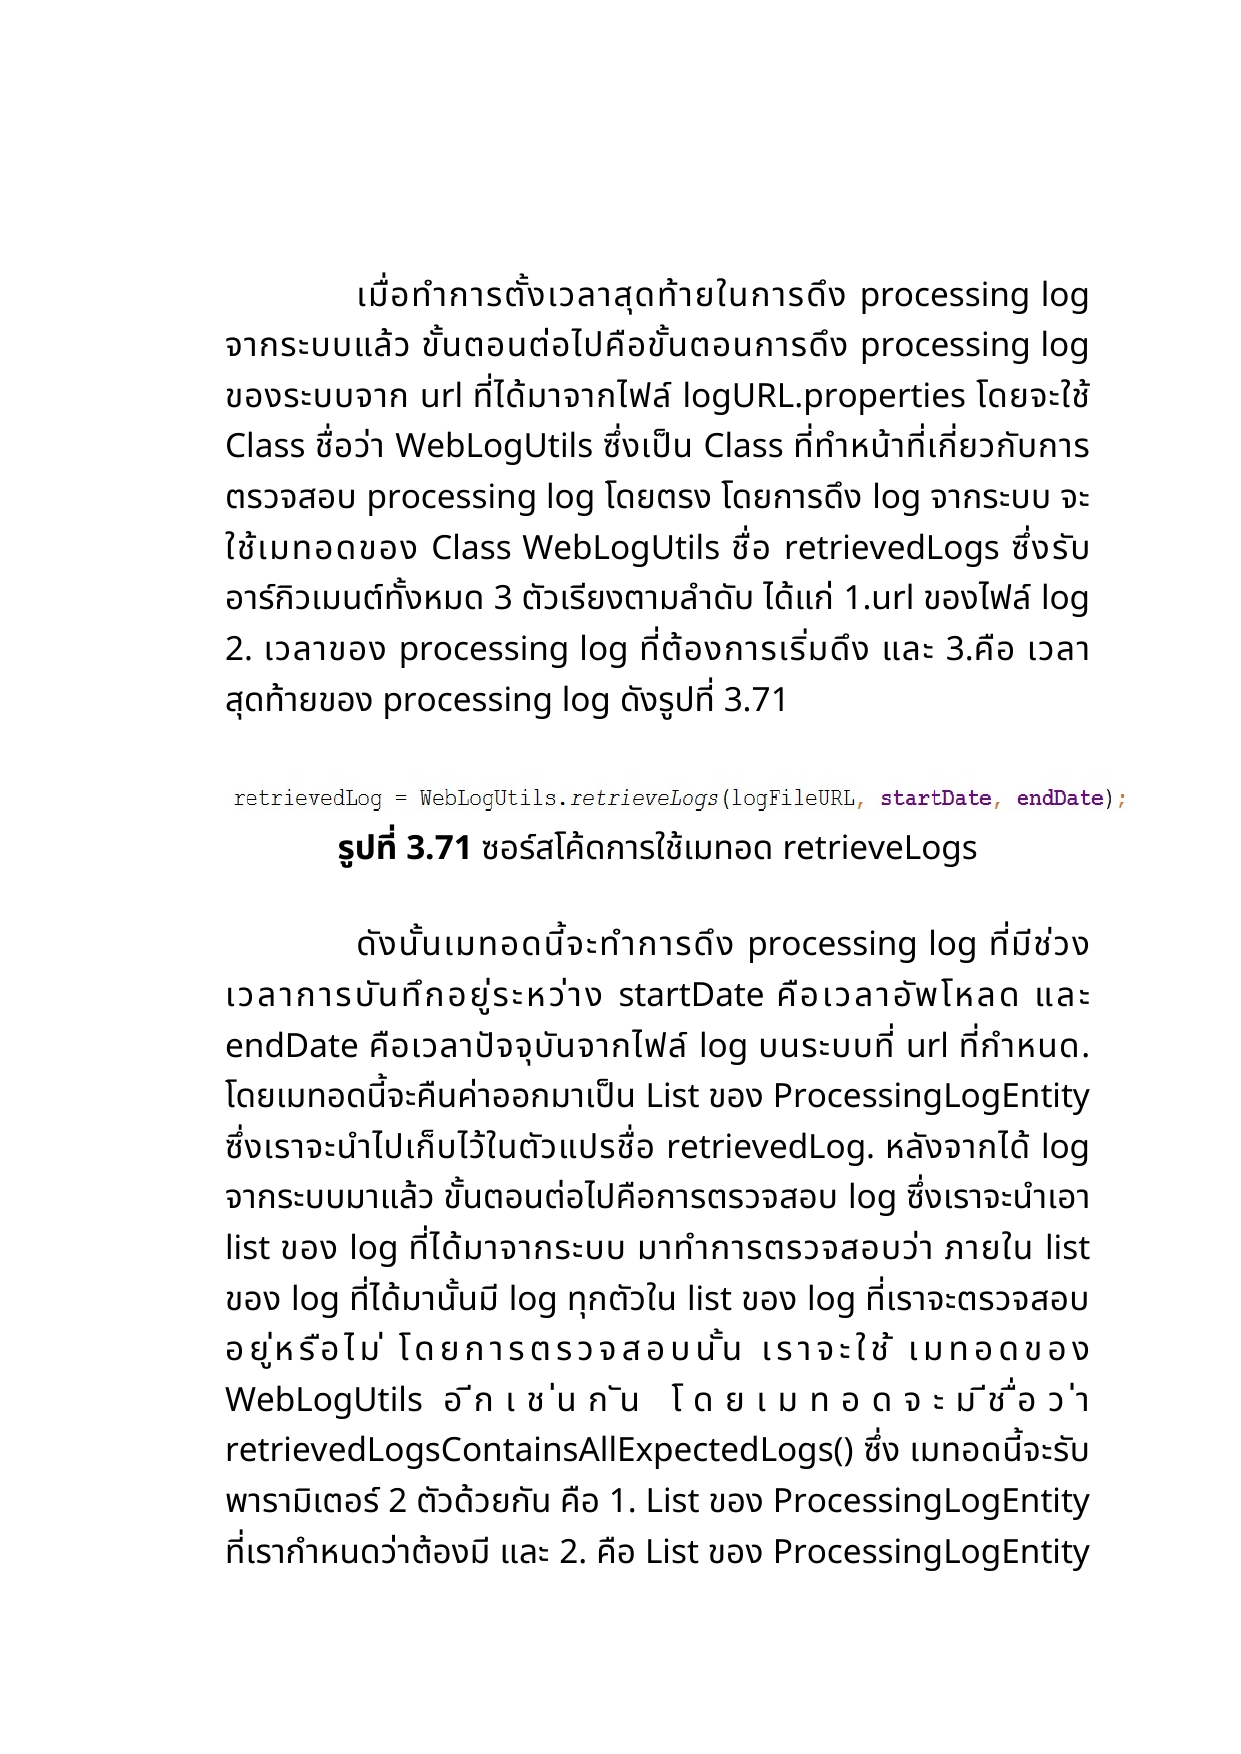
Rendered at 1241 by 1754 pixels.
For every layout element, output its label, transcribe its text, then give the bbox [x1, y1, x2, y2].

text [225, 920, 1090, 1578]
picture [225, 771, 1134, 824]
text รูปที่ 3.71 ซอร์สโค้ดการใช้เมทอด retrieveLogs [225, 824, 1090, 875]
text เมื่อทำการตั้งเวลาสุดท้ายในการดึง processing log จากระบบแล้ว ขั้นตอนต่อไปคือขั้นตอนการดึง processing log ของระบบจาก url ที่ได้มาจากไฟล์ logURL.properties โดยจะใช้ Class ชื่อว่า WebLogUtils ซึ่งเป็น Class ที่ทำหน้าที่เกี่ยวกับการตรวจสอบ processing log โดยตรง โดยการดึง log จากระบบ จะใช้เมทอดของ Class WebLogUtils ชื่อ retrievedLogs ซึ่งรับอาร์กิวเมนต์ทั้งหมด 3 ตัวเรียงตามลำดับ ได้แก่ 1.url ของไฟล์ log 2. เวลาของ processing log ที่ต้องการเริ่มดึง และ 3.คือ เวลาสุดท้ายของ processing log ดังรูปที่ 3.71 [225, 270, 1090, 726]
